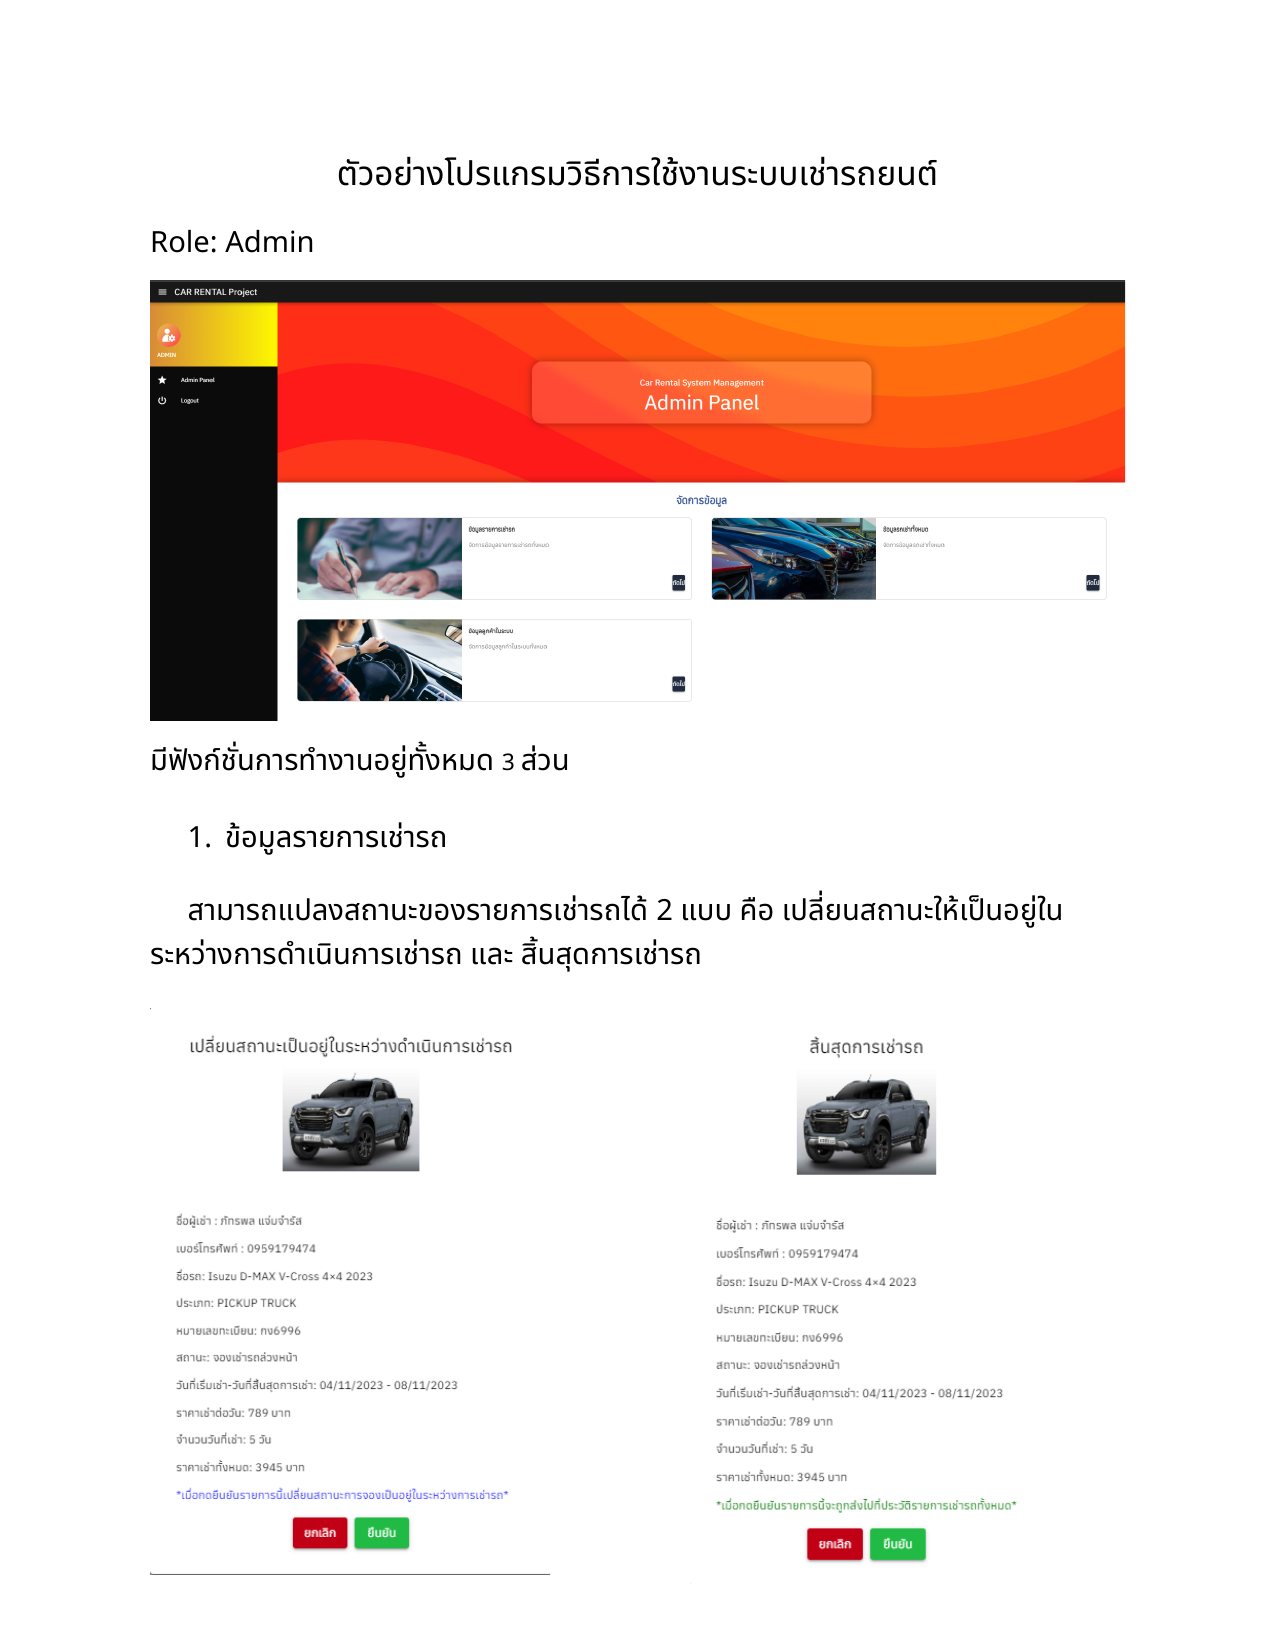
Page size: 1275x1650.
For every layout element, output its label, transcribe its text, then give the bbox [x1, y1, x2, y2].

text Role: Admin [150, 221, 1125, 261]
picture [150, 280, 1125, 721]
text ตัวอย่างโปรแกรมวิธีการใช้งานระบบเช่ารถยนต์ [150, 150, 1125, 200]
picture [150, 1008, 550, 1575]
list ข้อมูลรายการเช่ารถ [187, 816, 1125, 860]
picture [690, 1010, 1041, 1584]
text สามารถแปลงสถานะของรายการเช่ารถได้ 2 แบบ คือ เปลี่ยนสถานะให้เป็นอยู่ในระหว่างการดำเนินการเช่ารถ และ สิ้นสุดการเช่ารถ [150, 889, 1125, 978]
text มีฟังก์ชั่นการทำงานอยู่ทั้งหมด 3 ส่วน [150, 739, 1125, 783]
